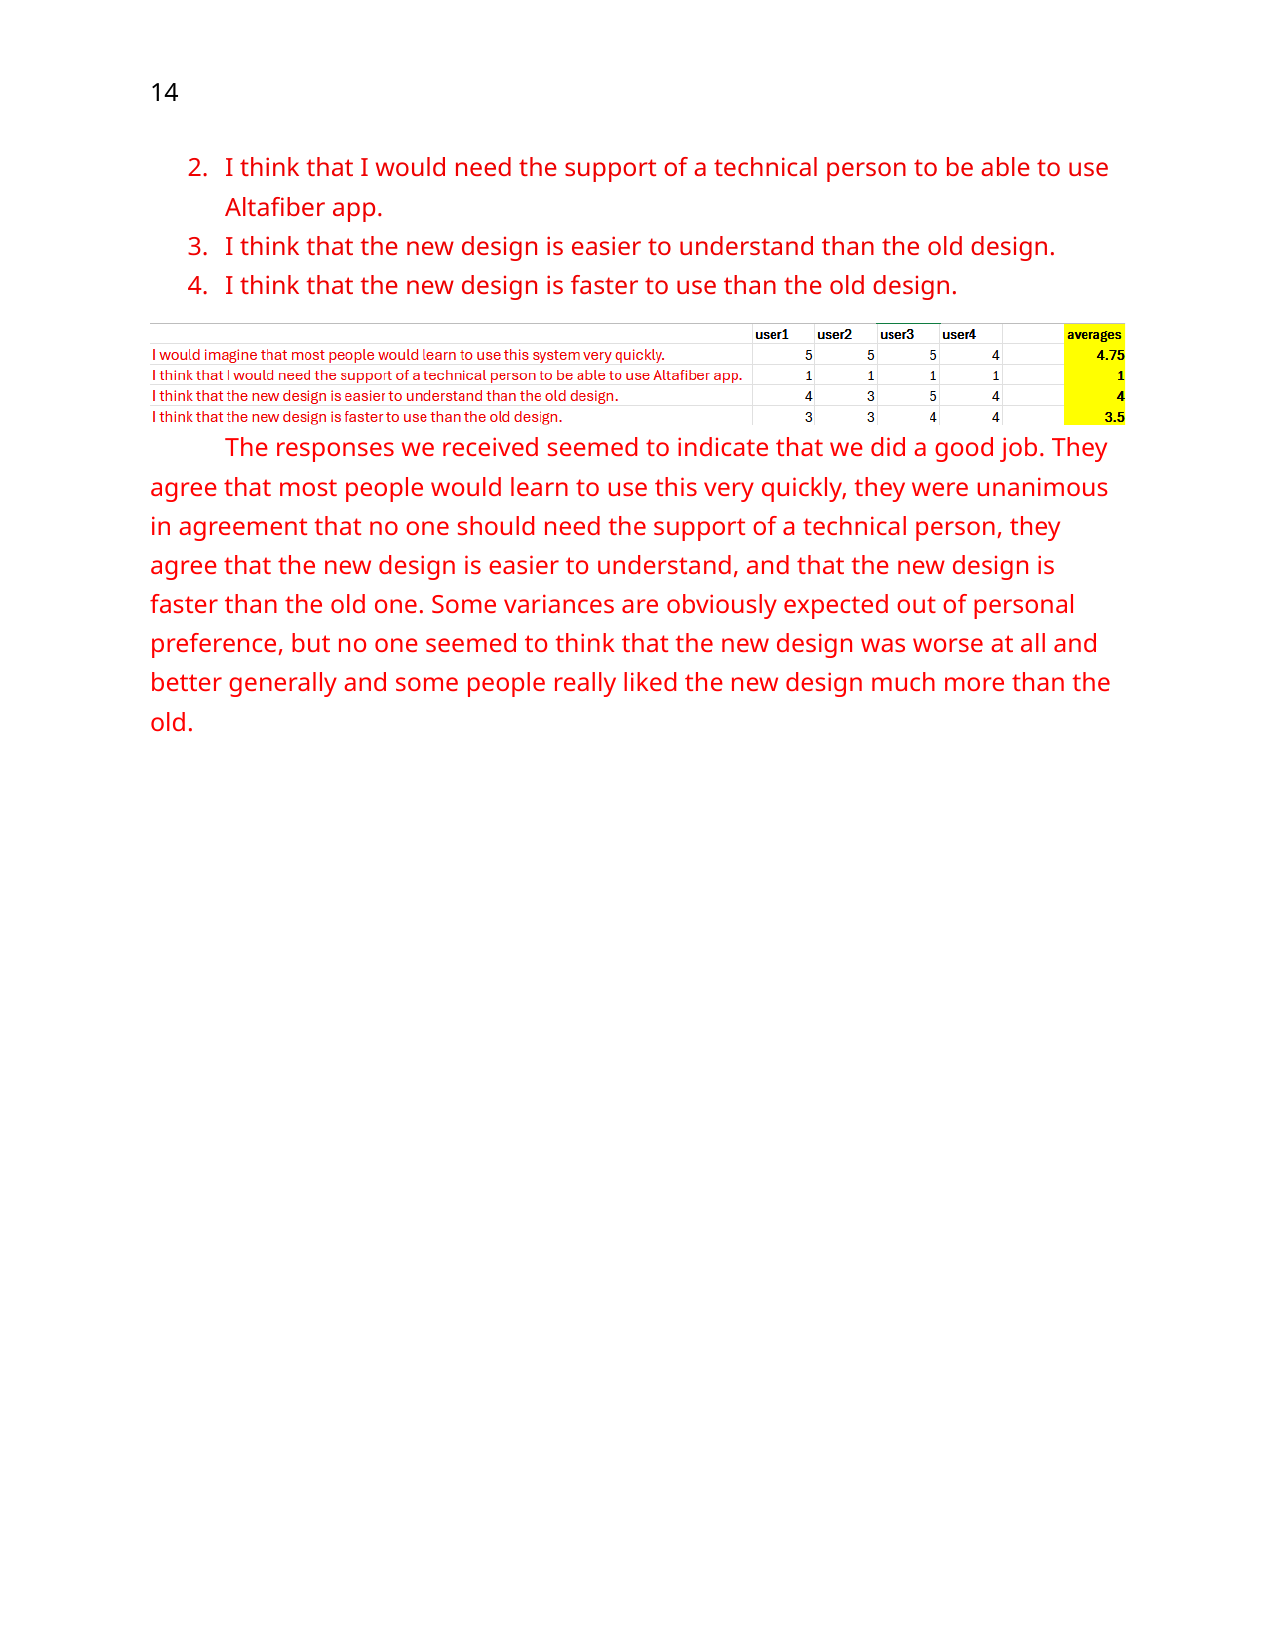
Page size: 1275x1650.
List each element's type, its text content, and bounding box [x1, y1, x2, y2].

list I think that I would need the support of a technical person to be able to use Altafiber app. [187, 150, 1125, 223]
picture [150, 323, 1125, 425]
list I think that the new design is faster to use than the old design. [187, 267, 1125, 302]
list I think that the new design is easier to understand than the old design. [187, 228, 1125, 262]
text The responses we received seemed to indicate that we did a good job. They agree that most people would learn to use this very quickly, they were unanimous in agreement that no one should need the support of a technical person, they agree that the new design is easier to understand, and that the new design is faster than the old one. Some variances are obviously expected out of personal preference, but no one seemed to think that the new design was worse at all and better generally and some people really liked the new design much more than the old. [150, 425, 1125, 738]
